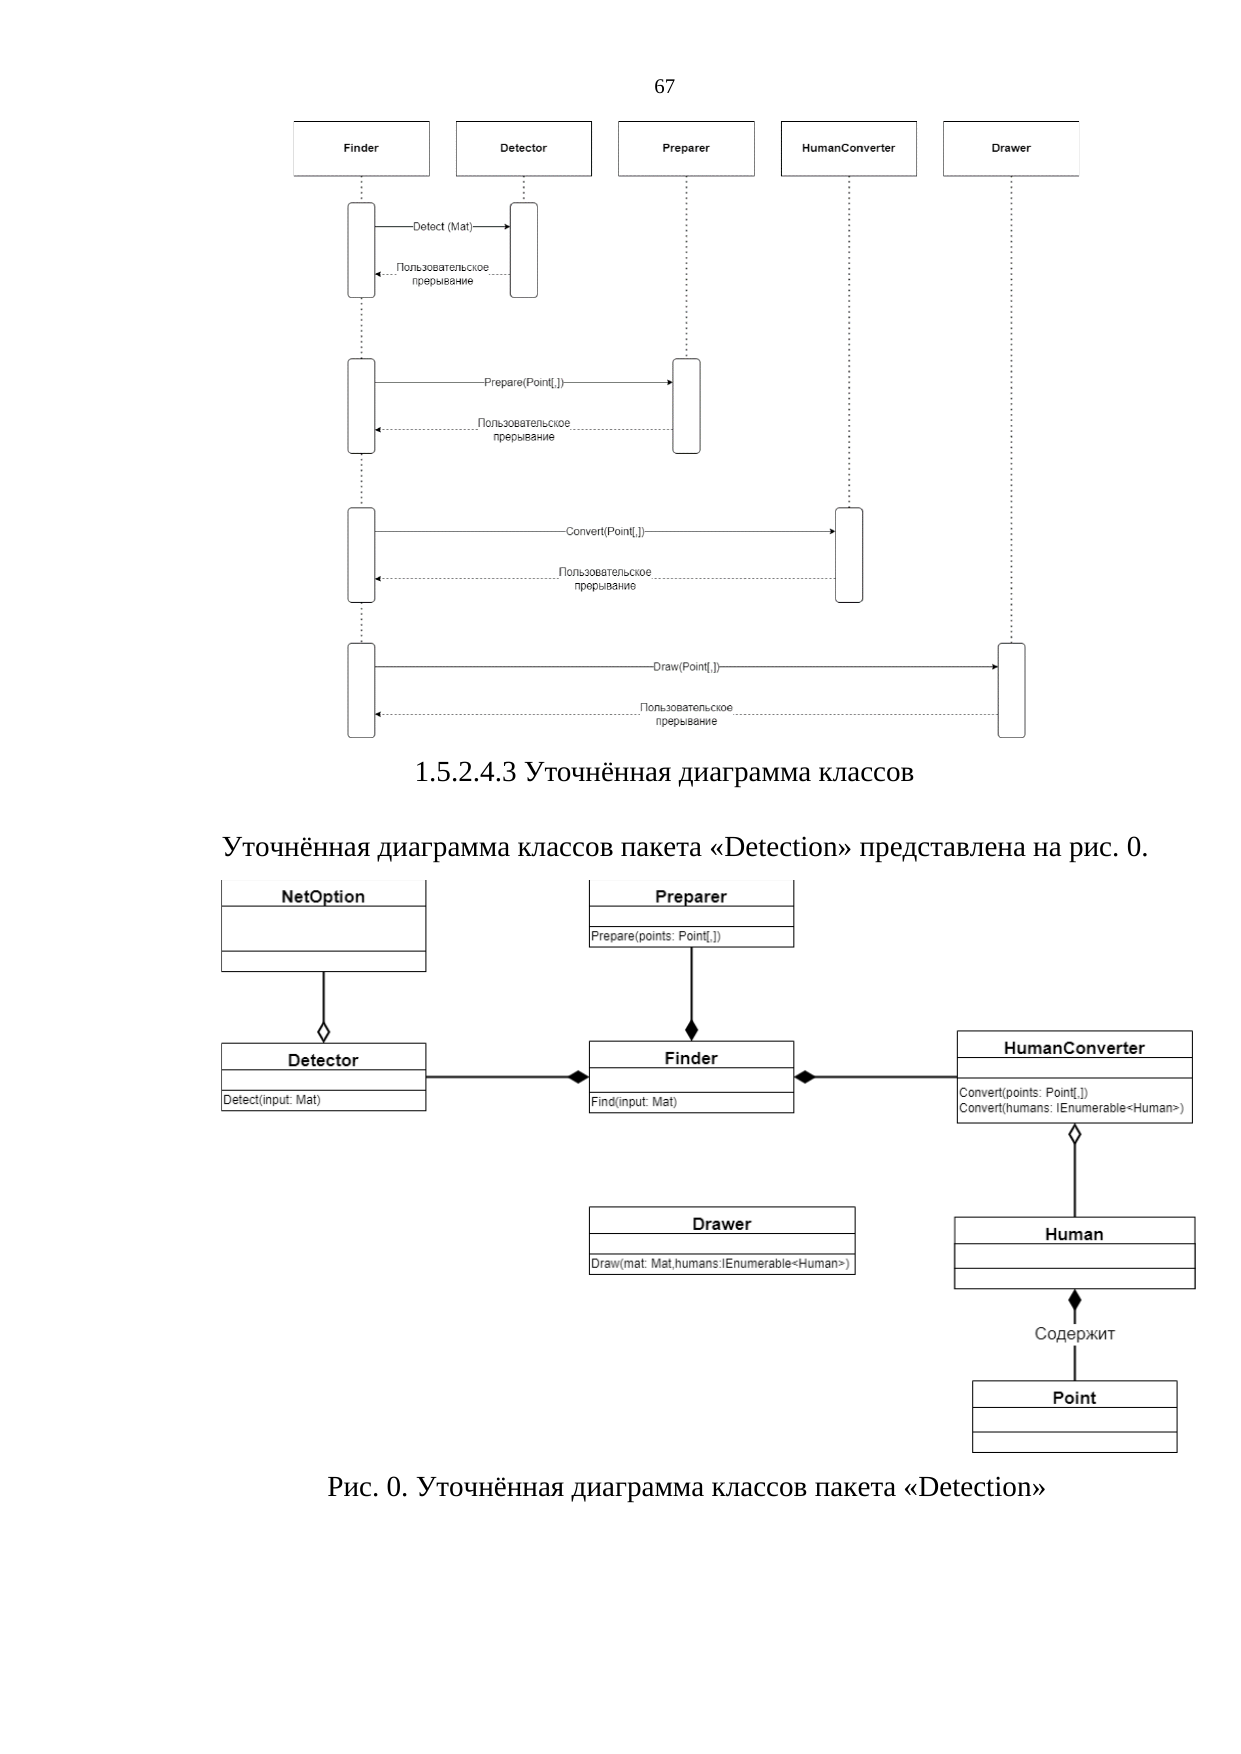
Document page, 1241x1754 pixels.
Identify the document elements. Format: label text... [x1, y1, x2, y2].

text Рис. 0. Уточнённая диаграмма классов пакета «Detection» [177, 1469, 1152, 1503]
text 1.5.2.4.3 Уточнённая диаграмма классов [177, 754, 1152, 788]
text Уточнённая диаграмма классов пакета «Detection» представлена на рис. 0. [177, 829, 1152, 863]
picture [221, 880, 1196, 1453]
picture [293, 121, 1080, 738]
